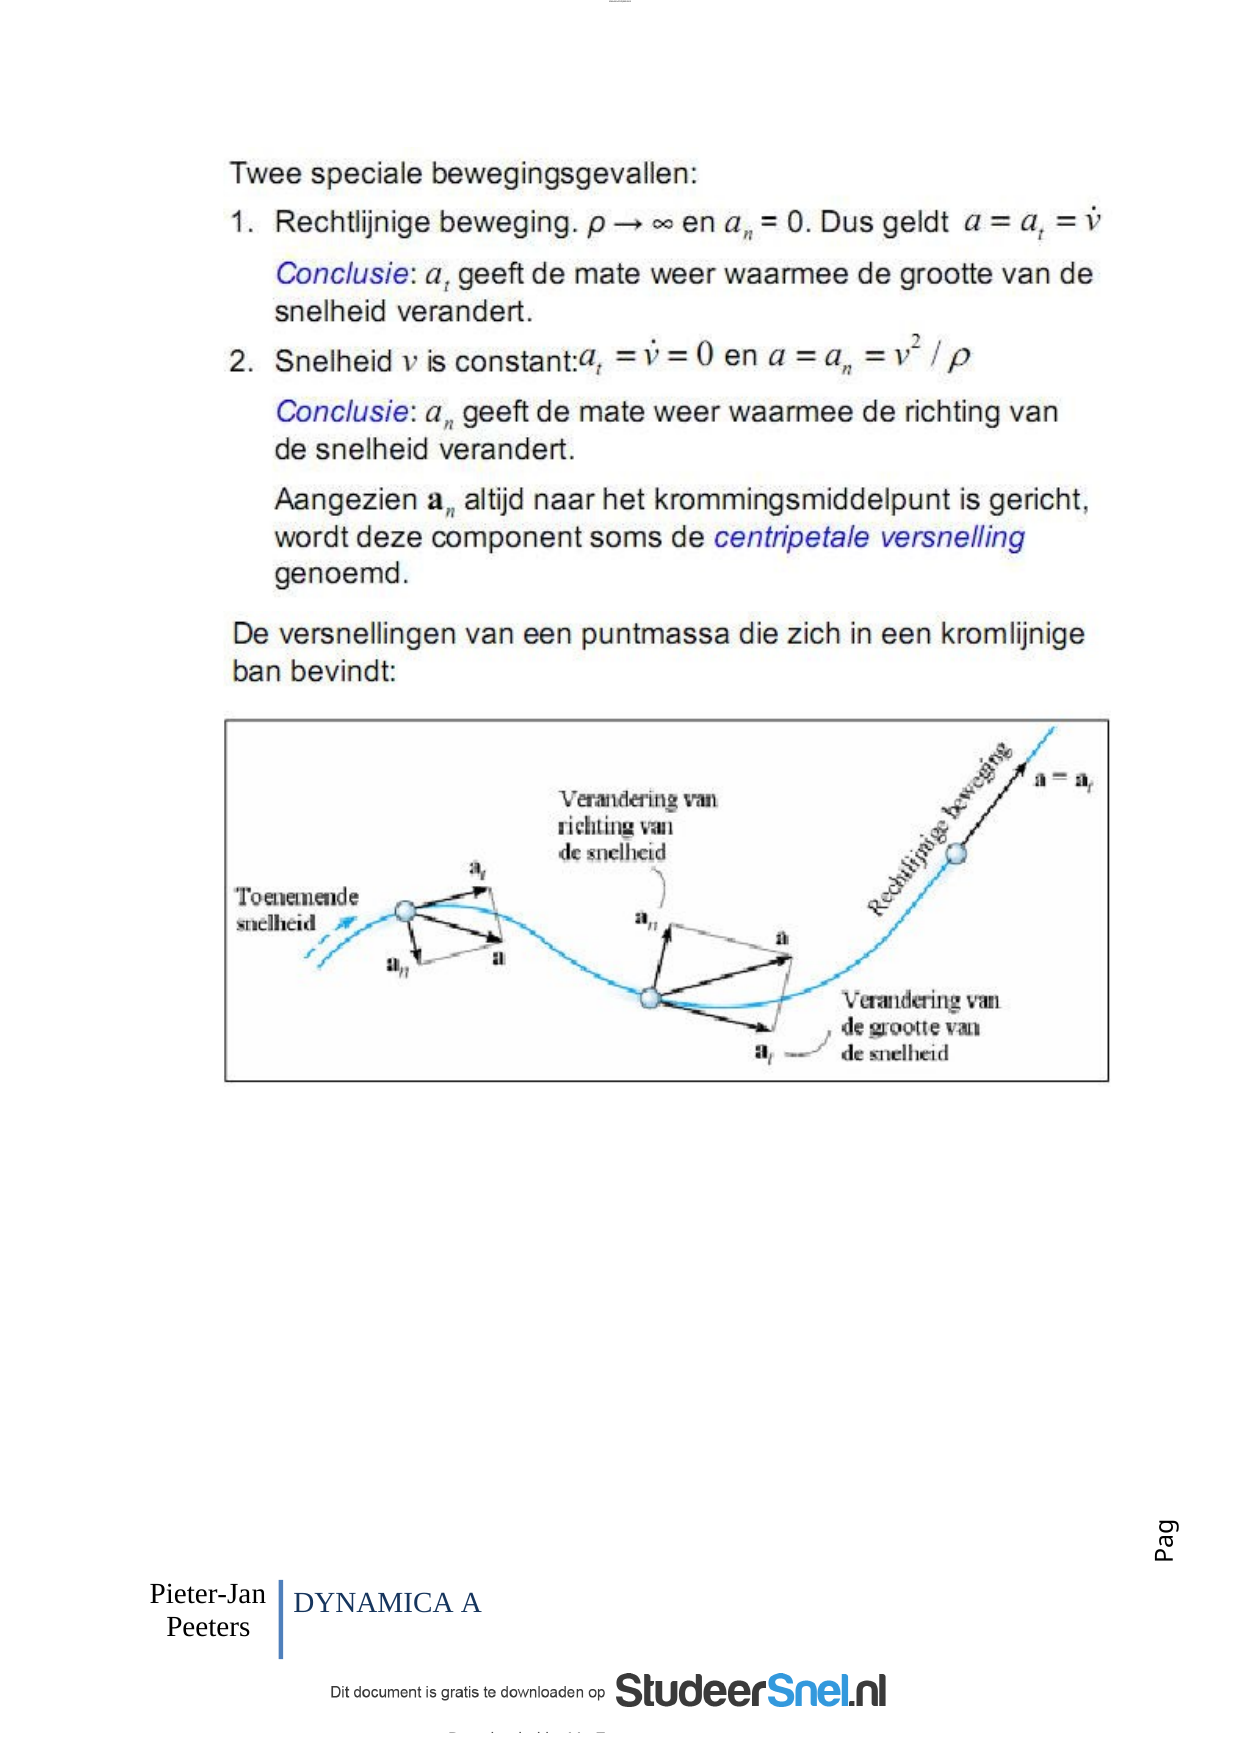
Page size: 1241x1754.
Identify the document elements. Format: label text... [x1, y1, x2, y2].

picture [223, 147, 1113, 599]
picture [223, 611, 1111, 1087]
picture [331, 1673, 886, 1707]
text Pieter-Jan Peeters [149, 1576, 268, 1643]
text DYNAMICA A [293, 1585, 1176, 1618]
